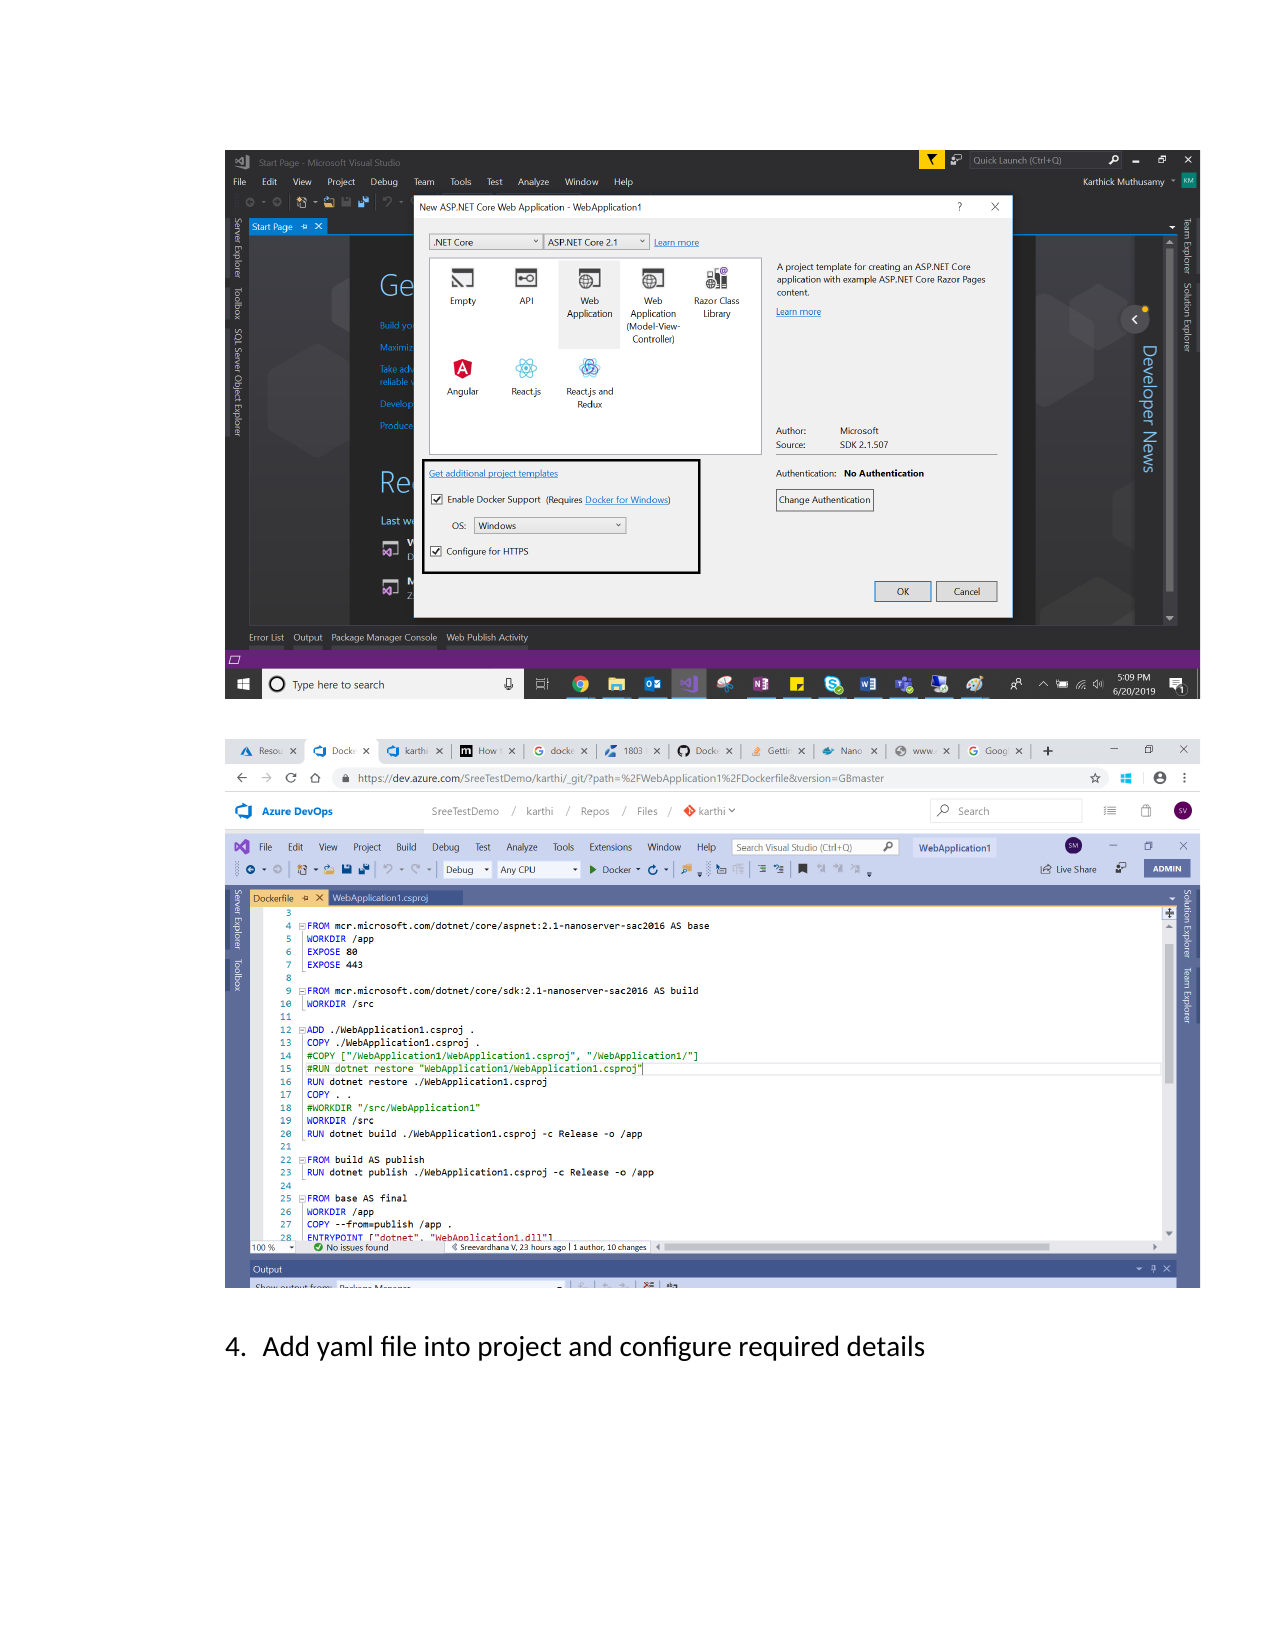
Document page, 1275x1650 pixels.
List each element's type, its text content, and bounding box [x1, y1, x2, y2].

picture [225, 739, 1200, 1288]
list Add yaml file into project and configure required details [225, 1328, 1125, 1364]
picture [225, 150, 1200, 699]
